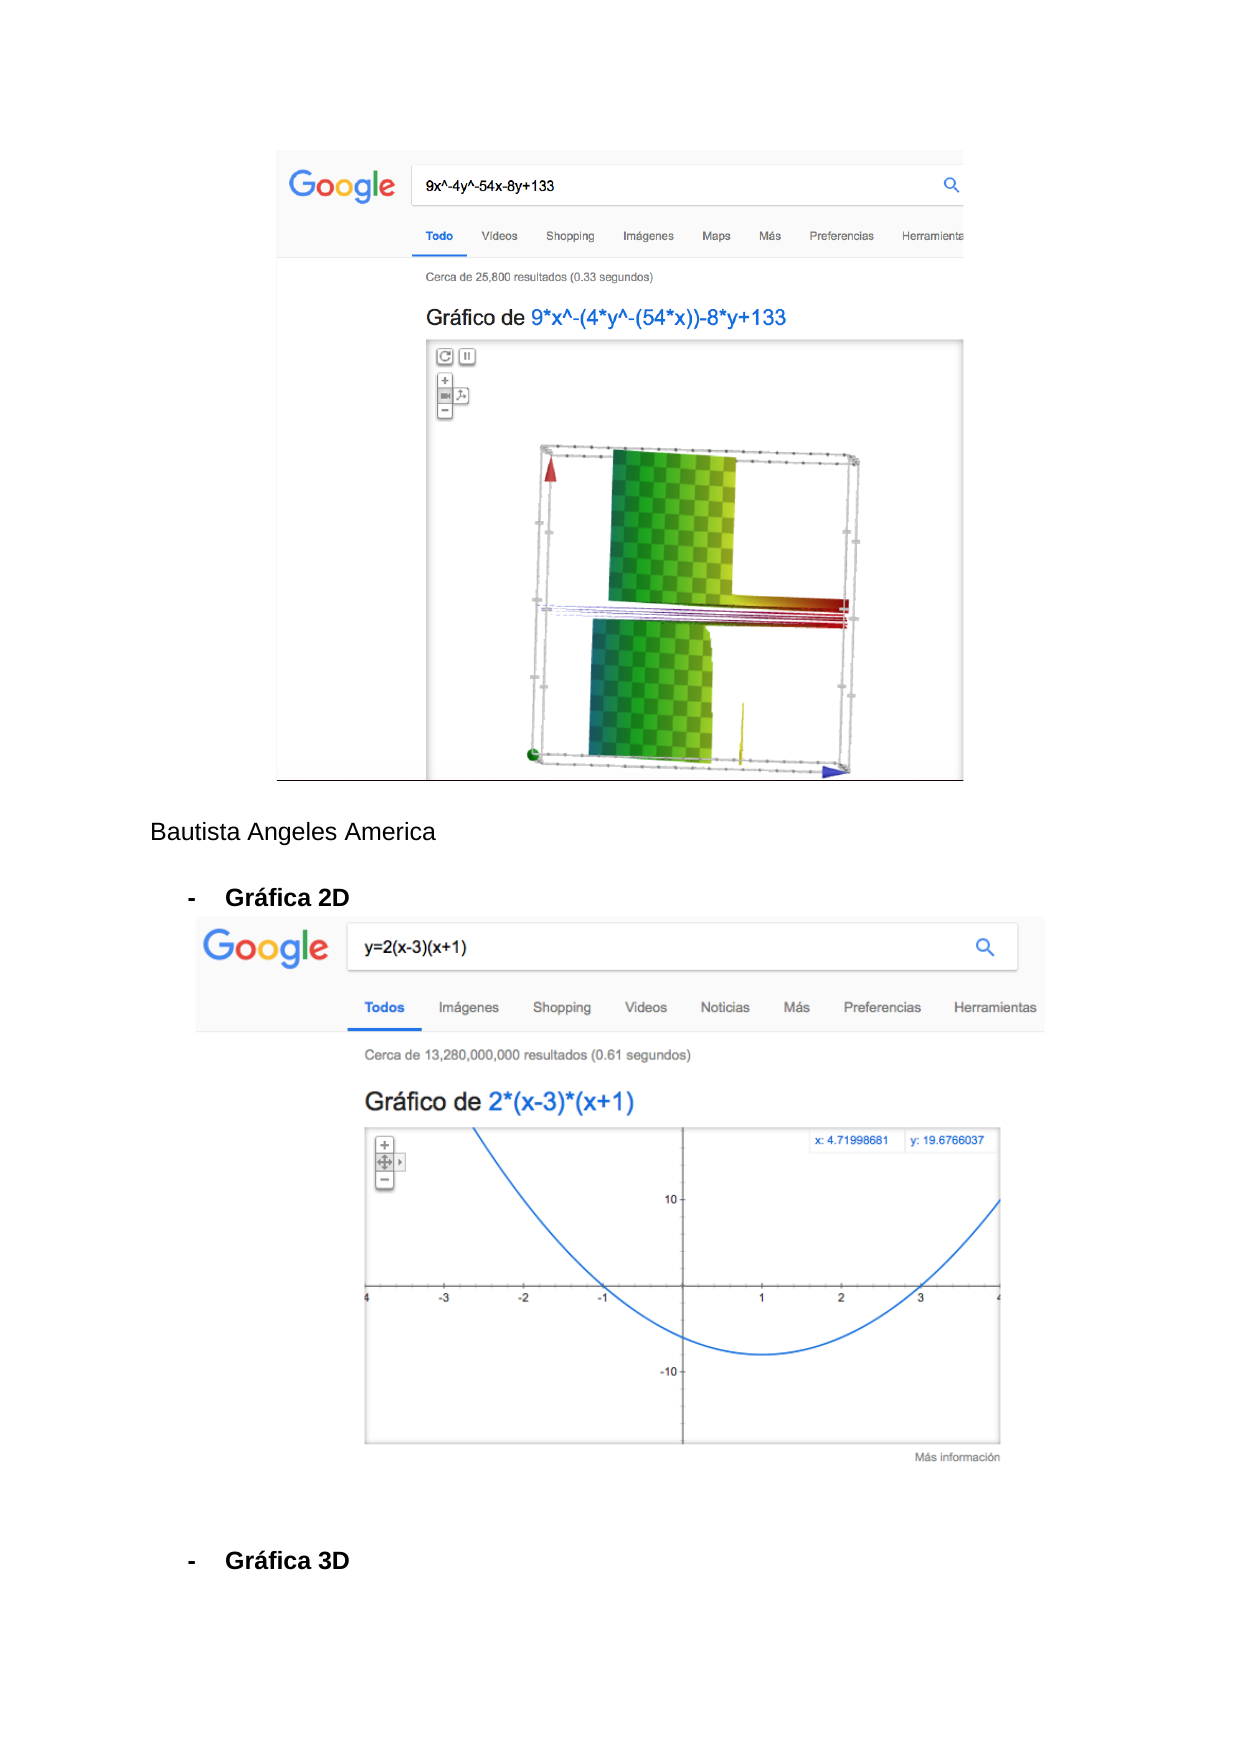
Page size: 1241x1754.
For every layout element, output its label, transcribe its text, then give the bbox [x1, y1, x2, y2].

text Bautista Angeles America [150, 817, 1090, 846]
picture [276, 150, 964, 781]
list Gráfica 2D [187, 883, 1090, 912]
picture [195, 916, 1045, 1476]
list Gráfica 3D [187, 1546, 1090, 1574]
